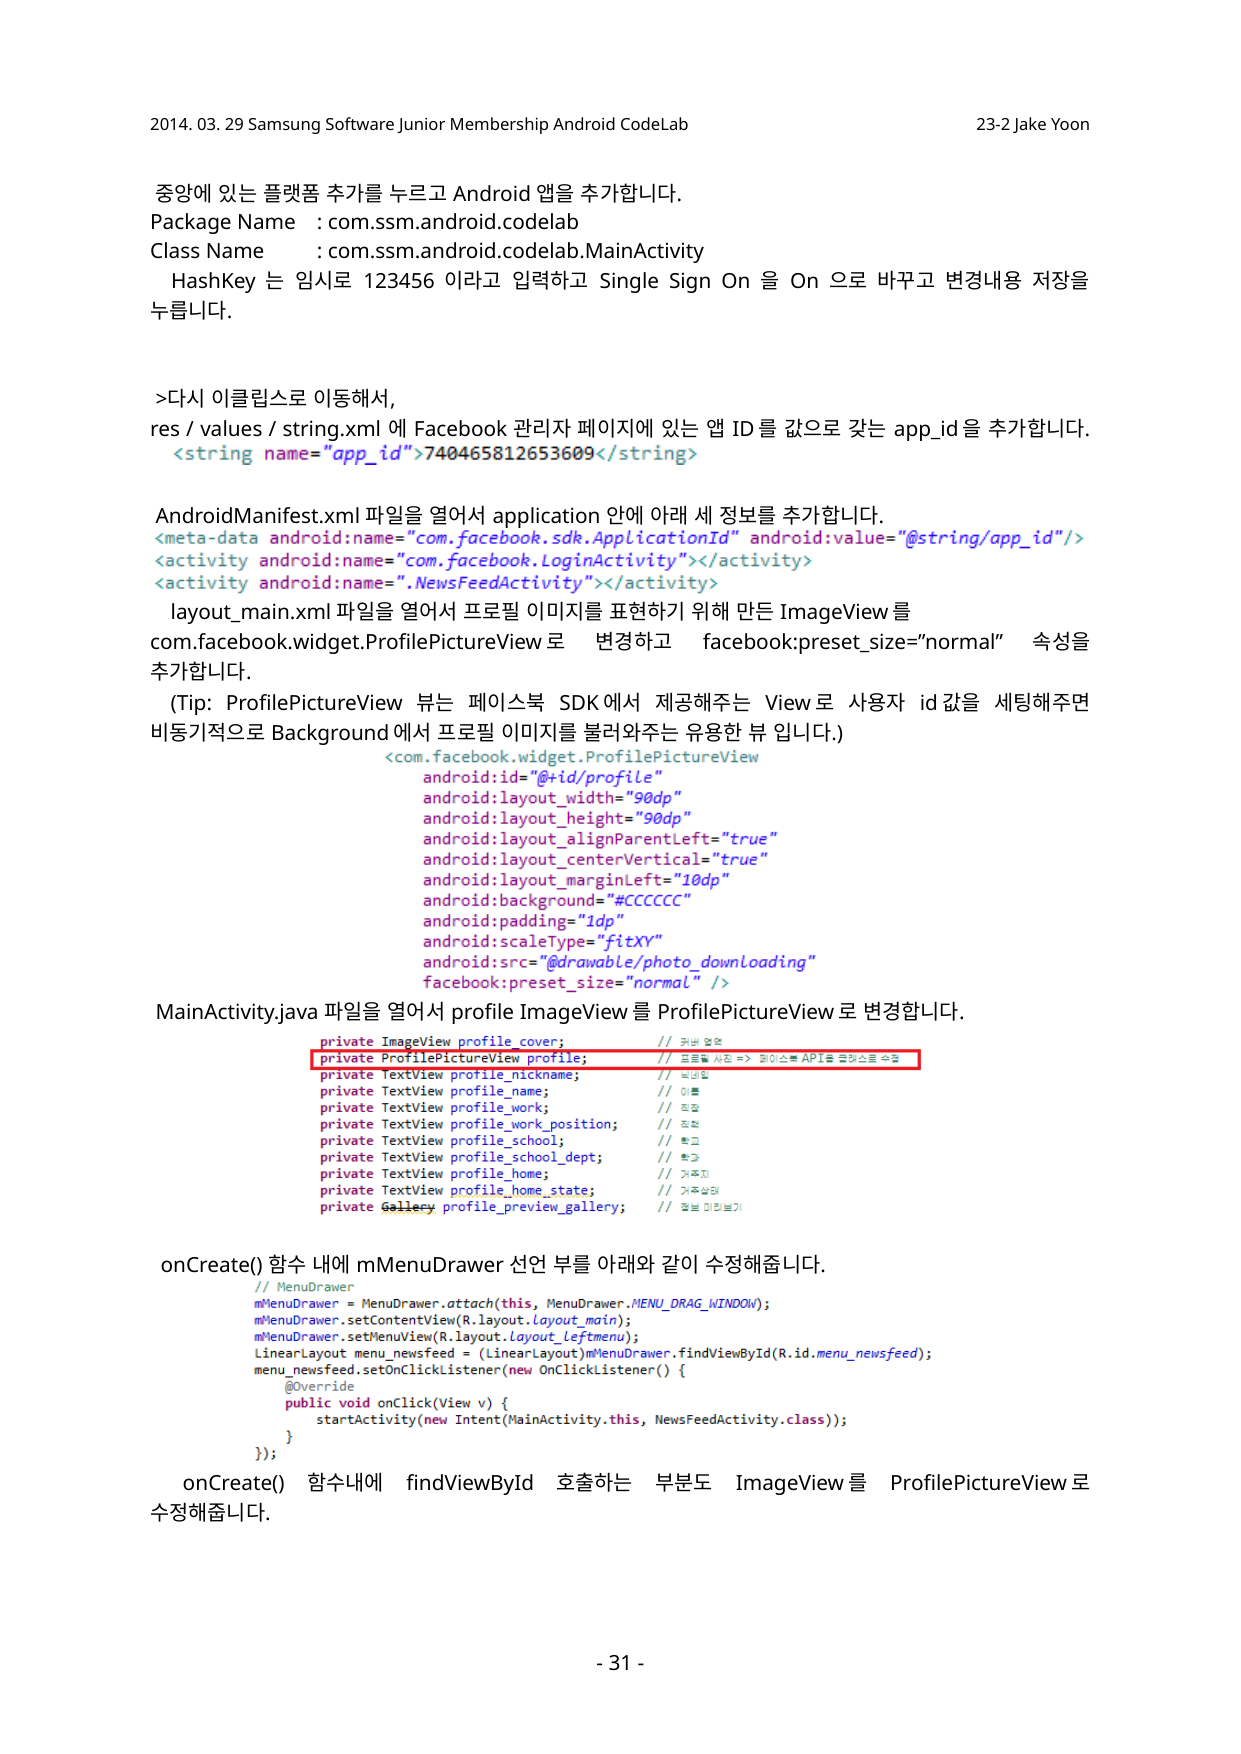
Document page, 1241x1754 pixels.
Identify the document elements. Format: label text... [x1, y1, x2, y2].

picture [150, 529, 1090, 595]
text AndroidManifest.xml 파일을 열어서 application 안에 아래 세 정보를 추가합니다. [150, 499, 1090, 529]
text Class Name : com.ssm.android.codelab.MainActivity [150, 236, 1090, 264]
text >다시 이클립스로 이동해서, [150, 382, 1090, 412]
picture [250, 1278, 1001, 1466]
text (Tip: ProfilePictureView 뷰는 페이스북 SDK에서 제공해주는 View로 사용자 id값을 세팅해주면 비동기적으로 Background에서 프로필 이미지를 불러와주는 유용한 뷰 입니다.) [150, 686, 1090, 746]
text onCreate() 함수내에 findViewById 호출하는 부분도 ImageView를 ProfilePictureView로 수정해줍니다. [150, 1466, 1090, 1527]
picture [307, 1025, 933, 1221]
text 중앙에 있는 플랫폼 추가를 누르고 Android 앱을 추가합니다. [150, 177, 1090, 207]
text Package Name : com.ssm.android.codelab [150, 207, 1090, 236]
picture [150, 442, 760, 465]
text layout_main.xml 파일을 열어서 프로필 이미지를 표현하기 위해 만든 ImageView를 com.facebook.widget.ProfilePictureView로 변경하고 facebook:preset_size=”normal” 속성을 추가합니다. [150, 595, 1090, 686]
text onCreate() 함수 내에 mMenuDrawer 선언 부를 아래와 같이 수정해줍니다. [150, 1249, 1090, 1279]
text HashKey 는 임시로 123456 이라고 입력하고 Single Sign On 을 On 으로 바꾸고 변경내용 저장을 누릅니다. [150, 264, 1090, 325]
text MainActivity.java 파일을 열어서 profile ImageView를 ProfilePictureView로 변경합니다. [150, 995, 1090, 1025]
picture [379, 746, 861, 995]
